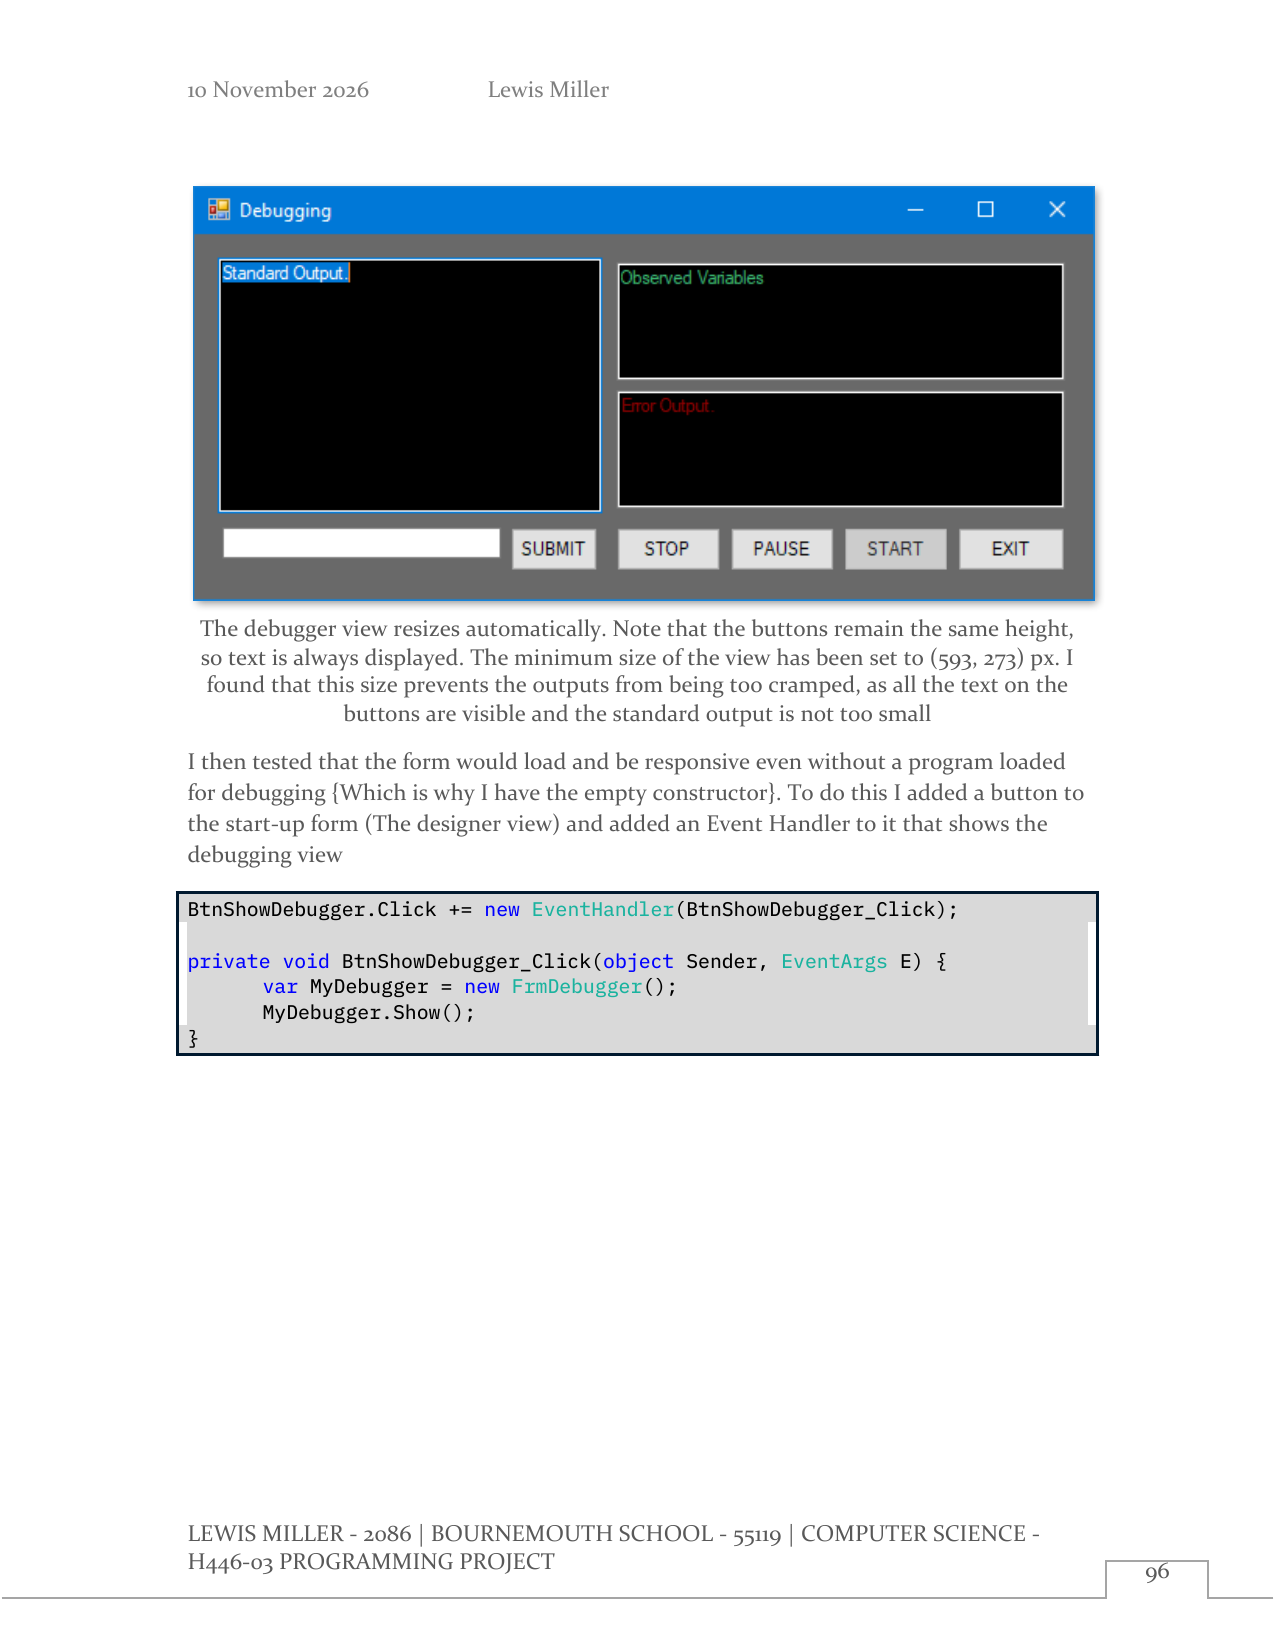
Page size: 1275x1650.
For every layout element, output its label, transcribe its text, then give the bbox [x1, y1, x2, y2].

text BtnShowDebugger.Click += new EventHandler(BtnShowDebugger_Click); [179, 894, 1096, 922]
text private void BtnShowDebugger_Click(object Sender, EventArgs E) { [187, 948, 1088, 974]
text MyDebugger.Show(); [187, 999, 1088, 1020]
picture [193, 186, 1095, 601]
text I then tested that the form would load and be responsive even without a program loaded for debugging {Which is why I have the empty constructor}. To do this I added a button to the start-up form (The designer view) and added an Event Handler to it that shows the debugging view [187, 747, 1088, 868]
text var MyDebugger = new FrmDebugger(); [187, 974, 1088, 999]
text } [179, 1020, 1096, 1053]
